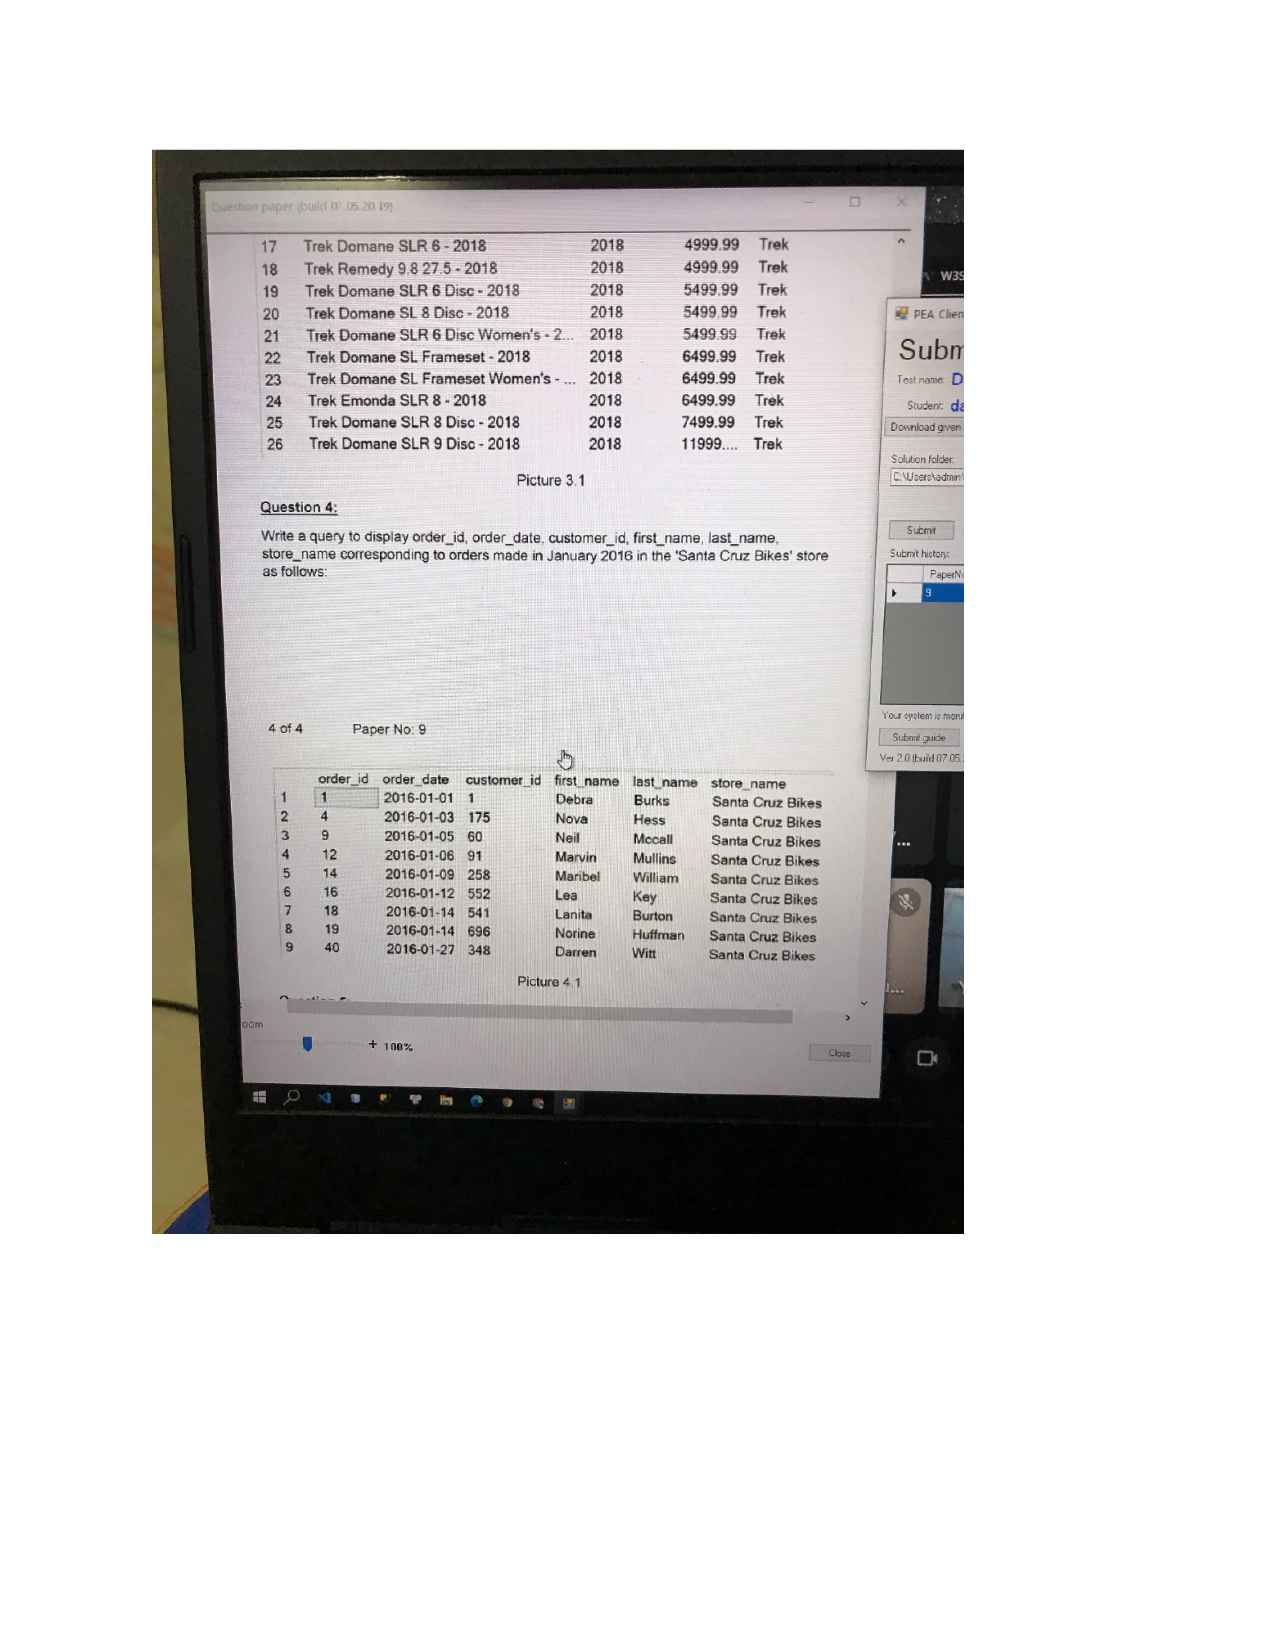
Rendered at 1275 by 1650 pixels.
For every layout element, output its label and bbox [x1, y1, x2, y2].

picture [152, 151, 964, 1233]
